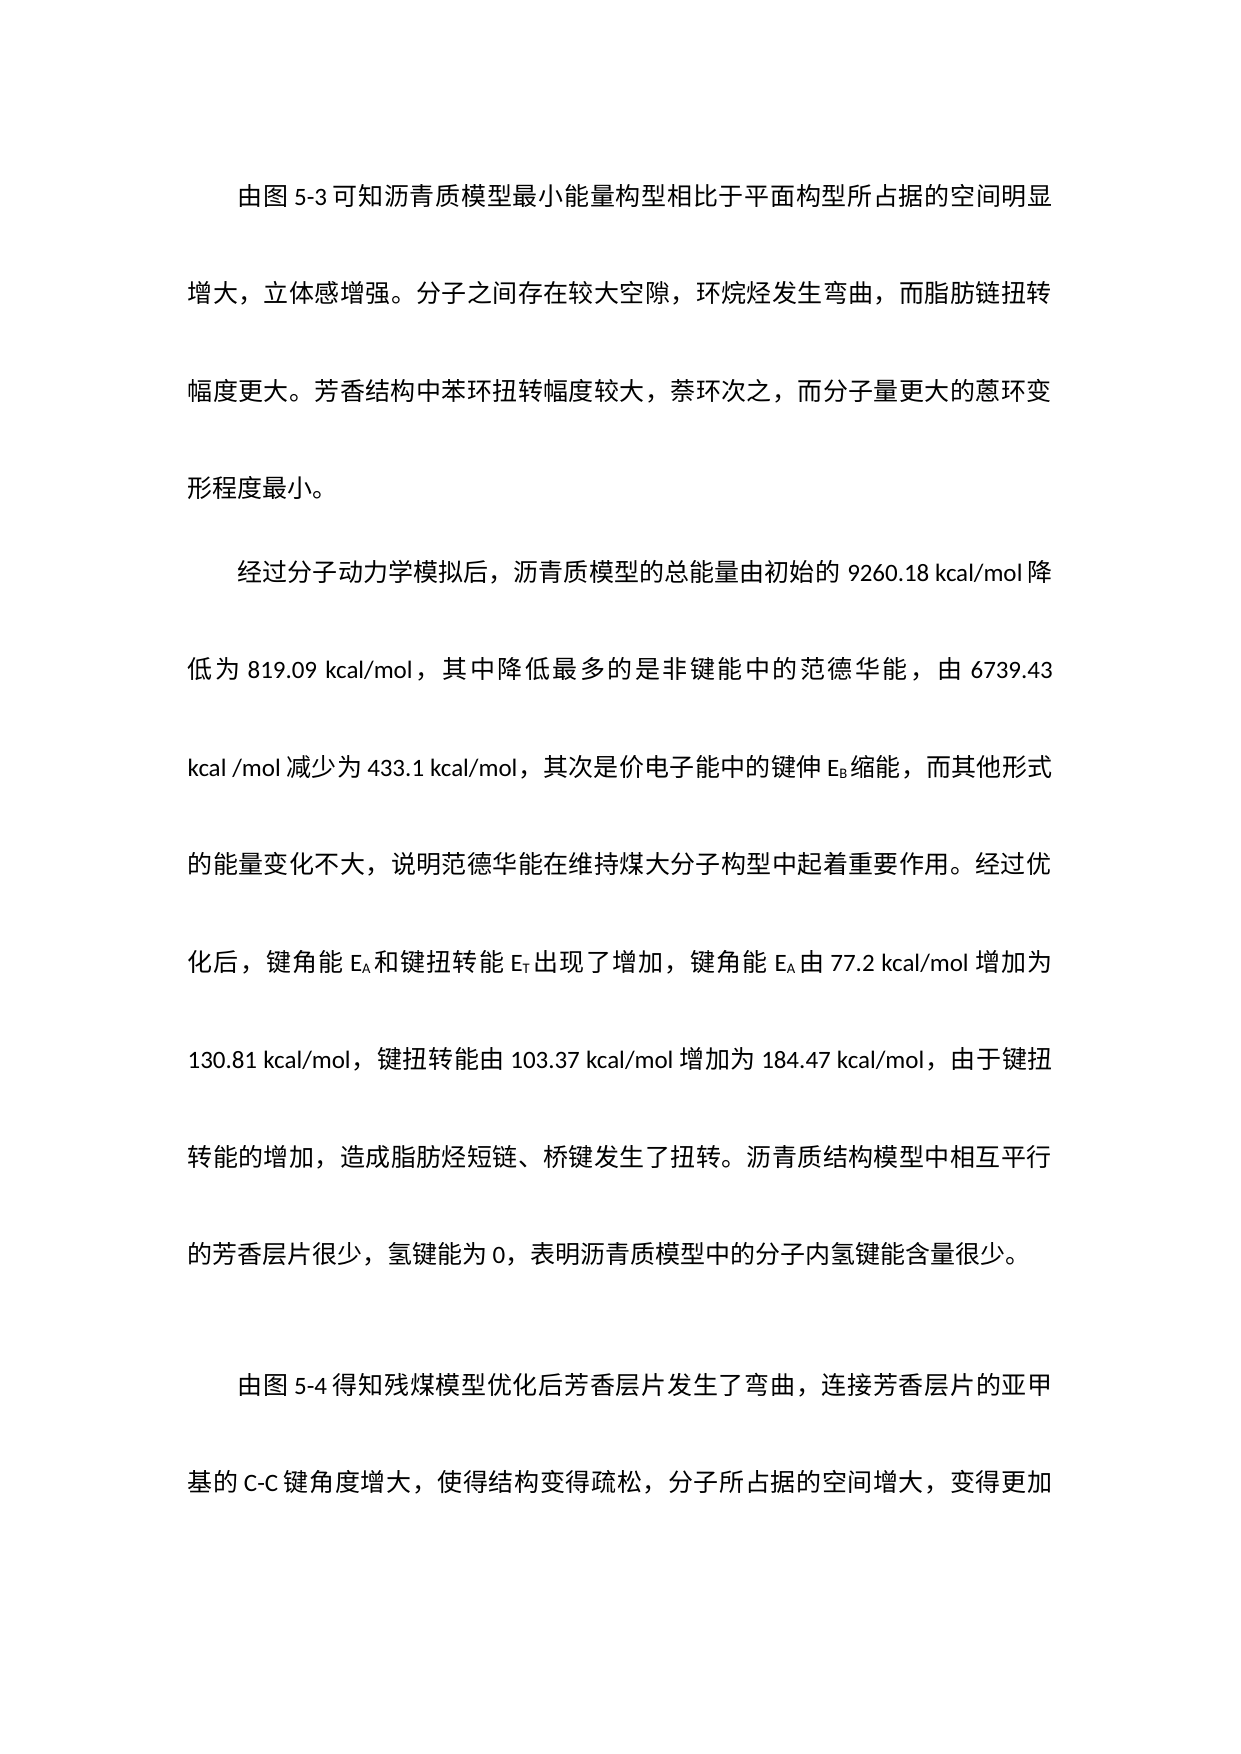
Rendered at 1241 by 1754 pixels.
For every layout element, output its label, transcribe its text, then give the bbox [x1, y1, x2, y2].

text 由图5-3可知沥青质模型最小能量构型相比于平面构型所占据的空间明显增大，立体感增强。分子之间存在较大空隙，环烷烃发生弯曲，而脂肪链扭转幅度更大。芳香结构中苯环扭转幅度较大，萘环次之，而分子量更大的蒽环变形程度最小。 [187, 162, 1053, 519]
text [187, 1351, 1053, 1513]
text 经过分子动力学模拟后，沥青质模型的总能量由初始的9260.18 kcal/mol降低为819.09 kcal/mol，其中降低最多的是非键能中的范德华能，由6739.43 kcal /mol减少为433.1 kcal/mol，其次是价电子能中的键伸EB缩能，而其他形式的能量变化不大，说明范德华能在维持煤大分子构型中起着重要作用。经过优化后，键角能EA和键扭转能ET出现了增加，键角能EA由77.2 kcal/mol增加为130.81 kcal/mol，键扭转能由103.37 kcal/mol增加为184.47 kcal/mol，由于键扭转能的增加，造成脂肪烃短链、桥键发生了扭转。沥青质结构模型中相互平行的芳香层片很少，氢键能为0，表明沥青质模型中的分子内氢键能含量很少。 [187, 538, 1053, 1285]
